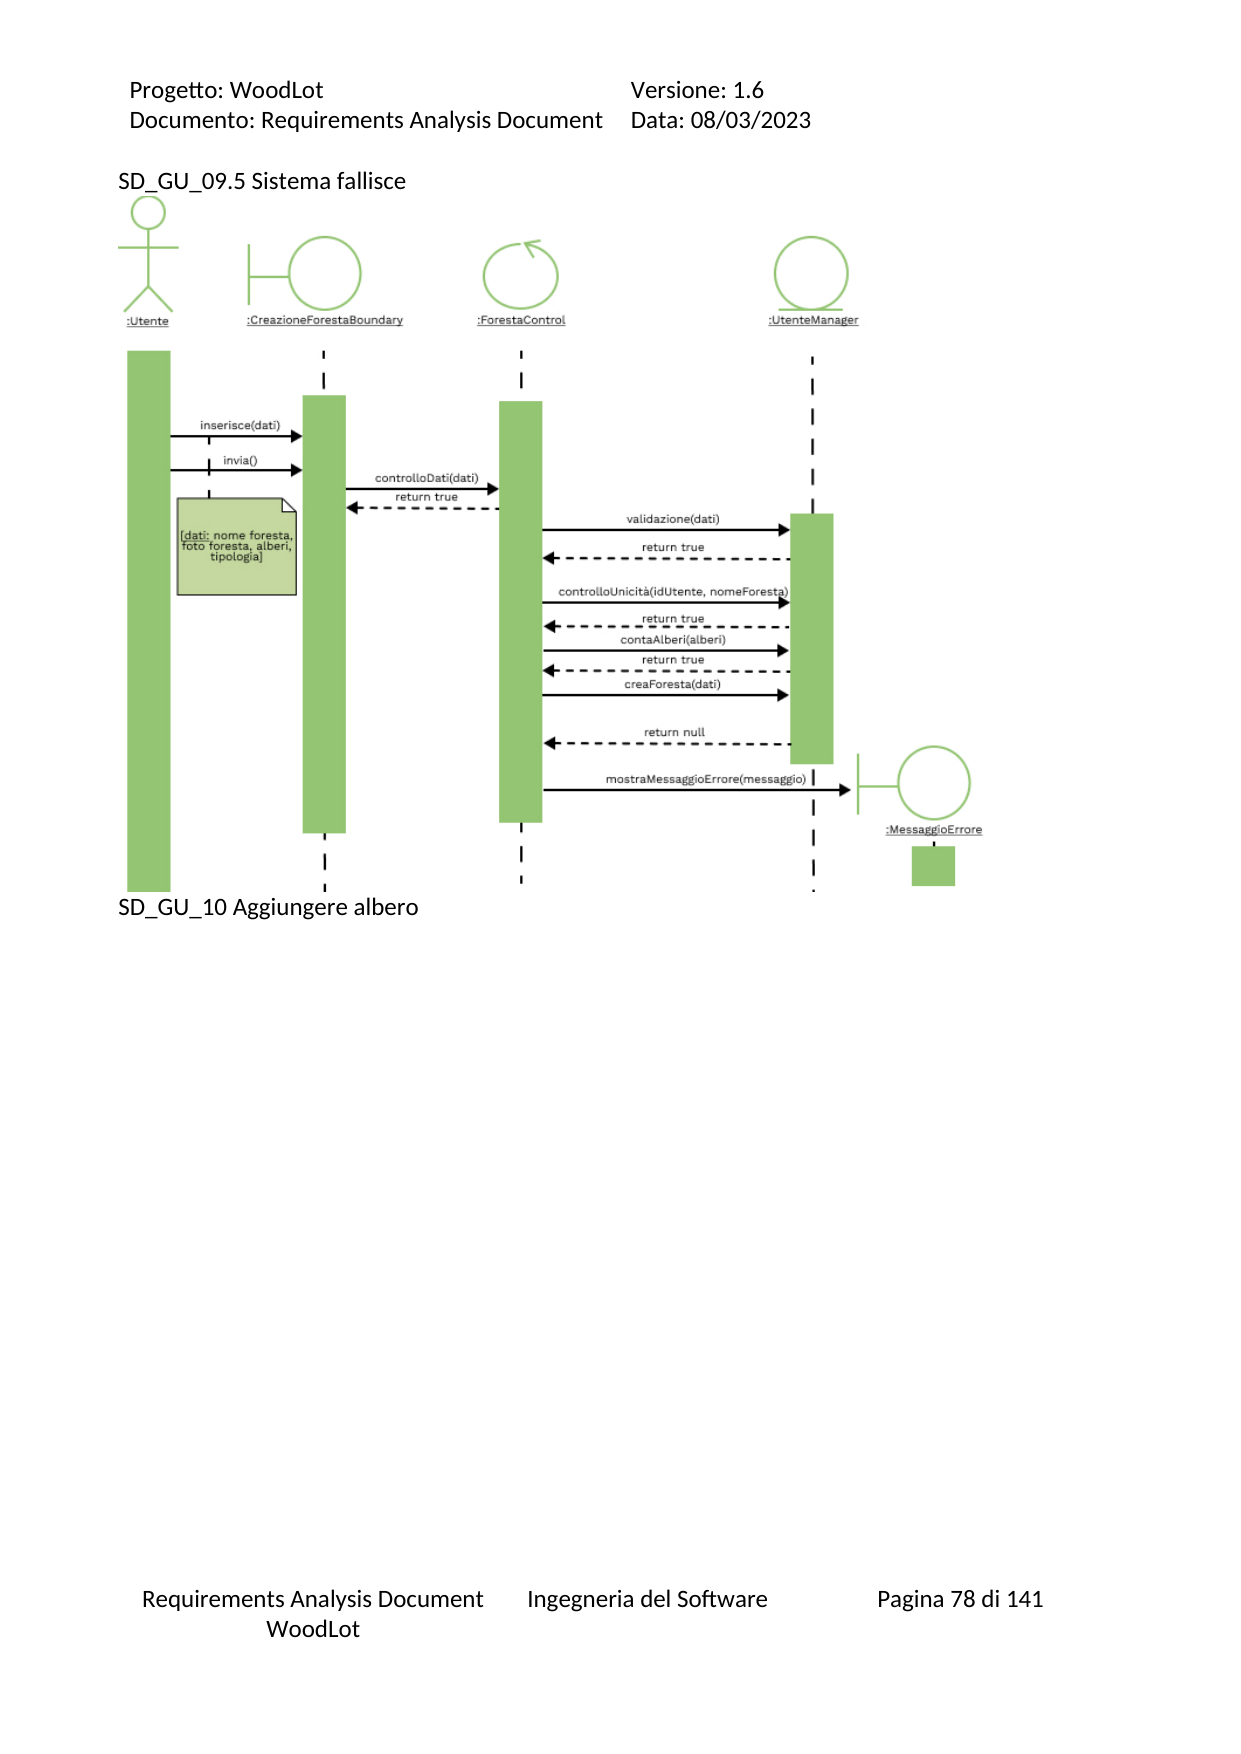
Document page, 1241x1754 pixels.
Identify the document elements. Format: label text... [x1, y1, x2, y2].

picture [118, 196, 1016, 892]
text SD_GU_10 Aggiungere albero [118, 891, 1122, 922]
